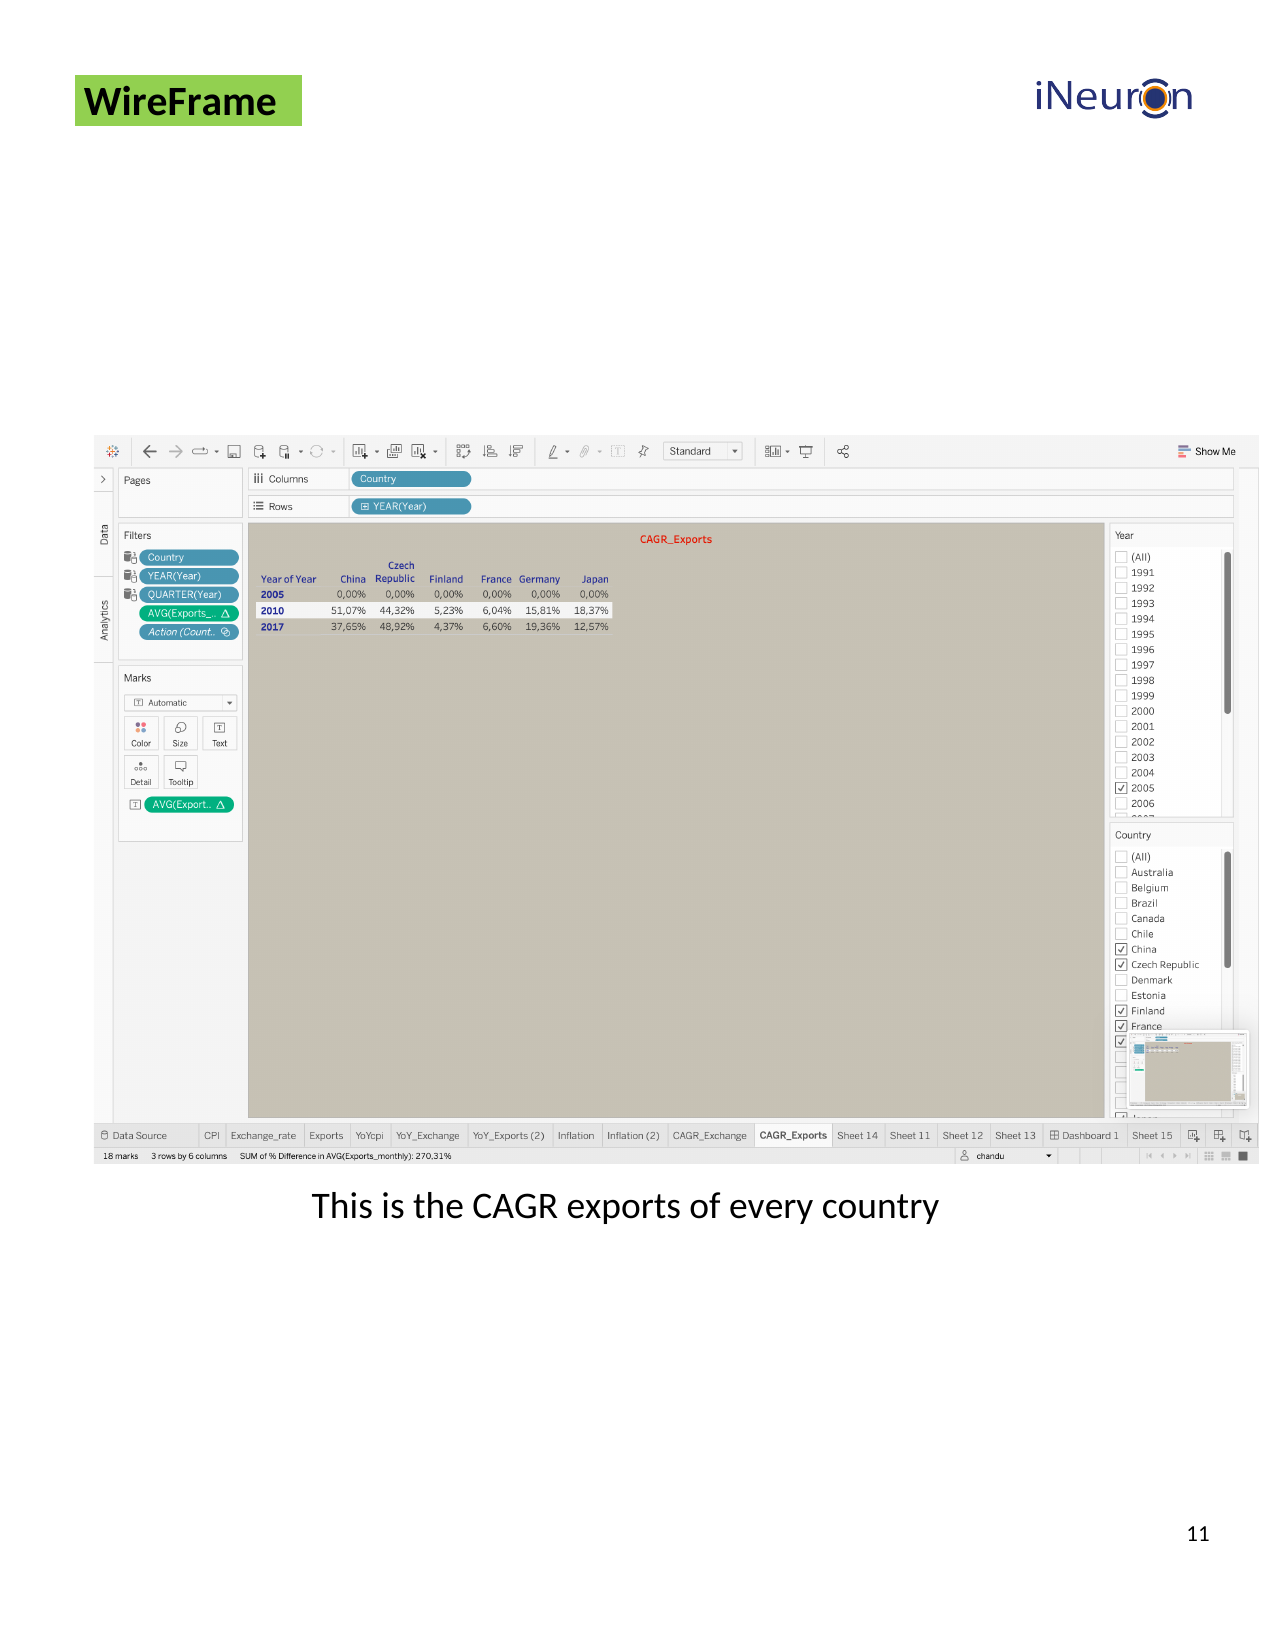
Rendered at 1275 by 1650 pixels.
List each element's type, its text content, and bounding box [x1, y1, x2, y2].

text This is the CAGR exports of every country [75, 1182, 1200, 1228]
